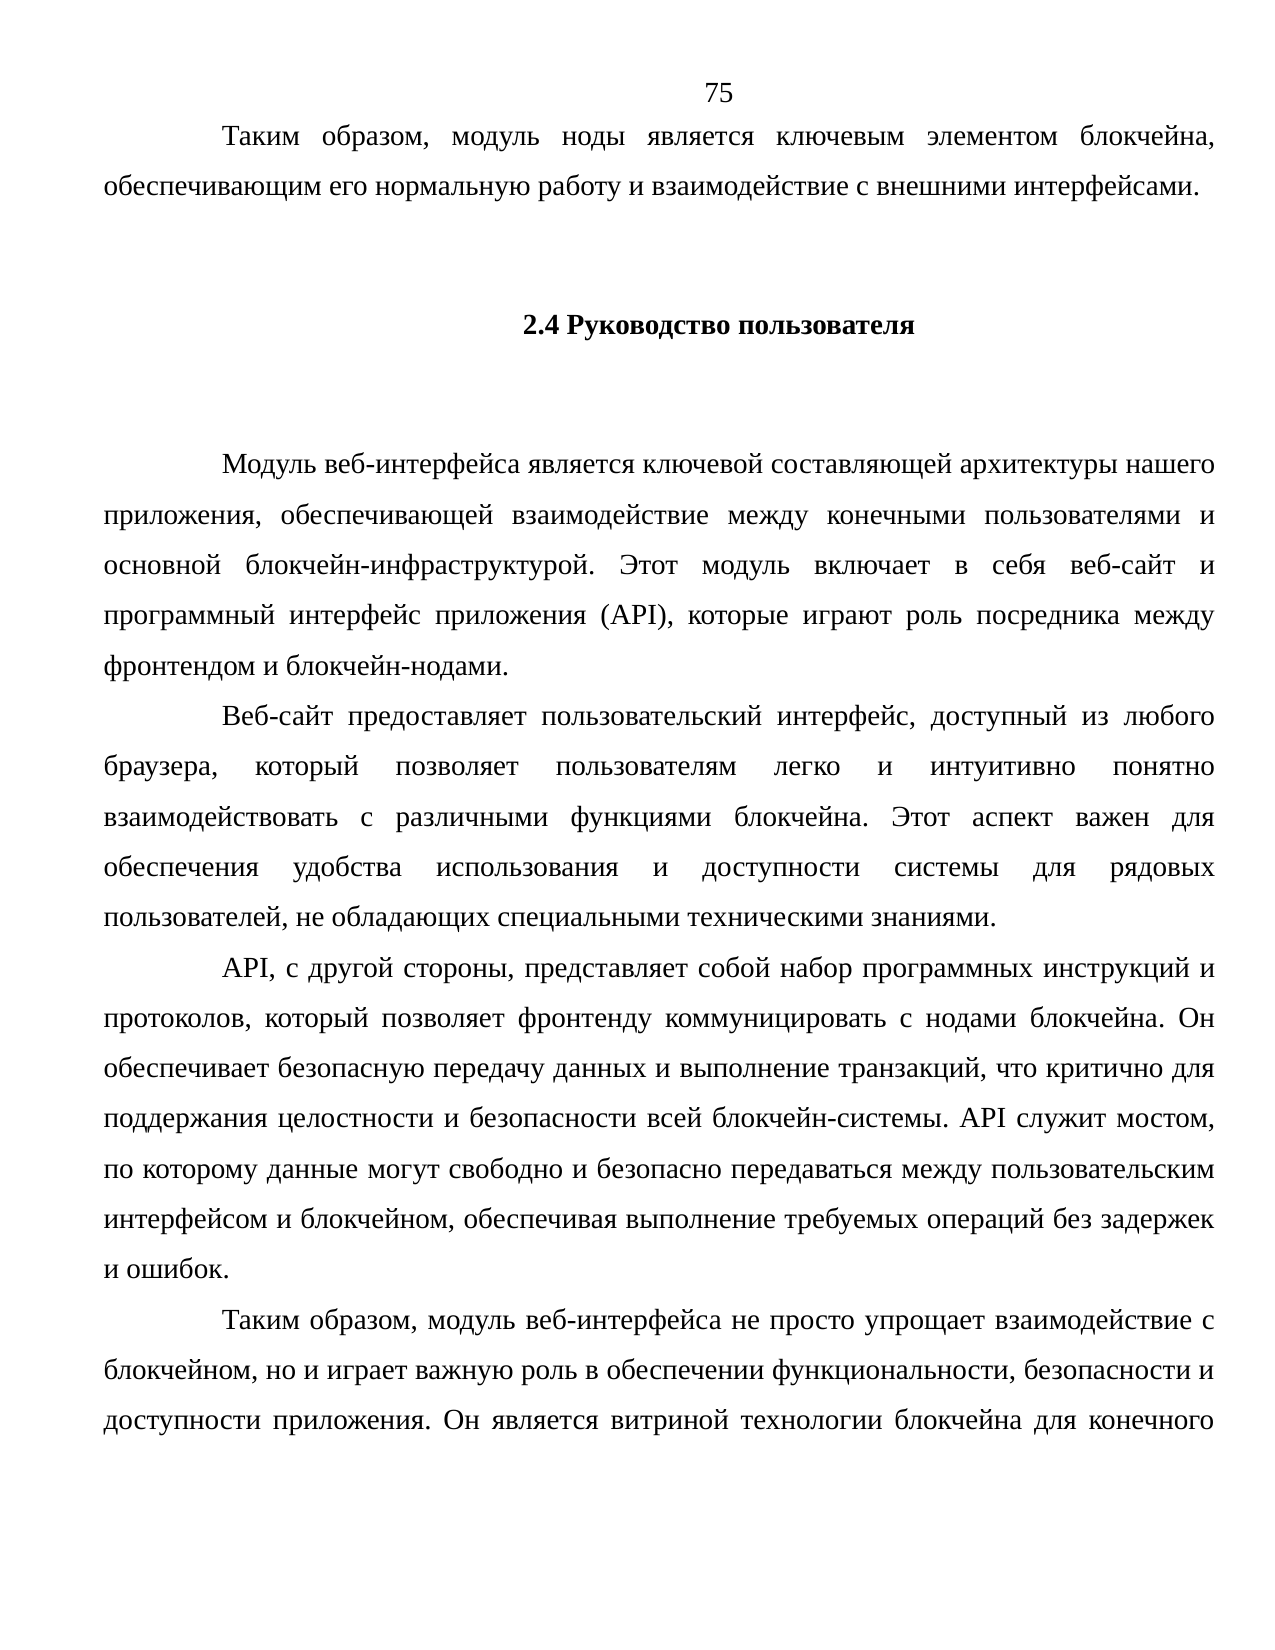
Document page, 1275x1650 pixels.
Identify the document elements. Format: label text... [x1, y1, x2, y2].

text 2.4 Руководство пользователя [103, 307, 1216, 341]
text Веб-сайт предоставляет пользовательский интерфейс, доступный из любого браузера, который позволяет пользователям легко и интуитивно понятно взаимодействовать с различными функциями блокчейна. Этот аспект важен для обеспечения удобства использования и доступности системы для рядовых пользователей, не обладающих специальными техническими знаниями. [103, 698, 1216, 933]
text API, с другой стороны, представляет собой набор программных инструкций и протоколов, который позволяет фронтенду коммуницировать с нодами блокчейна. Он обеспечивает безопасную передачу данных и выполнение транзакций, что критично для поддержания целостности и безопасности всей блокчейн-системы. API служит мостом, по которому данные могут свободно и безопасно передаваться между пользовательским интерфейсом и блокчейном, обеспечивая выполнение требуемых операций без задержек и ошибок. [103, 950, 1216, 1285]
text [103, 1302, 1216, 1436]
text Модуль веб-интерфейса является ключевой составляющей архитектуры нашего приложения, обеспечивающей взаимодействие между конечными пользователями и основной блокчейн-инфраструктурой. Этот модуль включает в себя веб-сайт и программный интерфейс приложения (API), которые играют роль посредника между фронтендом и блокчейн-нодами. [103, 447, 1216, 681]
text Таким образом, модуль ноды является ключевым элементом блокчейна, обеспечивающим его нормальную работу и взаимодействие с внешними интерфейсами. [103, 118, 1216, 202]
